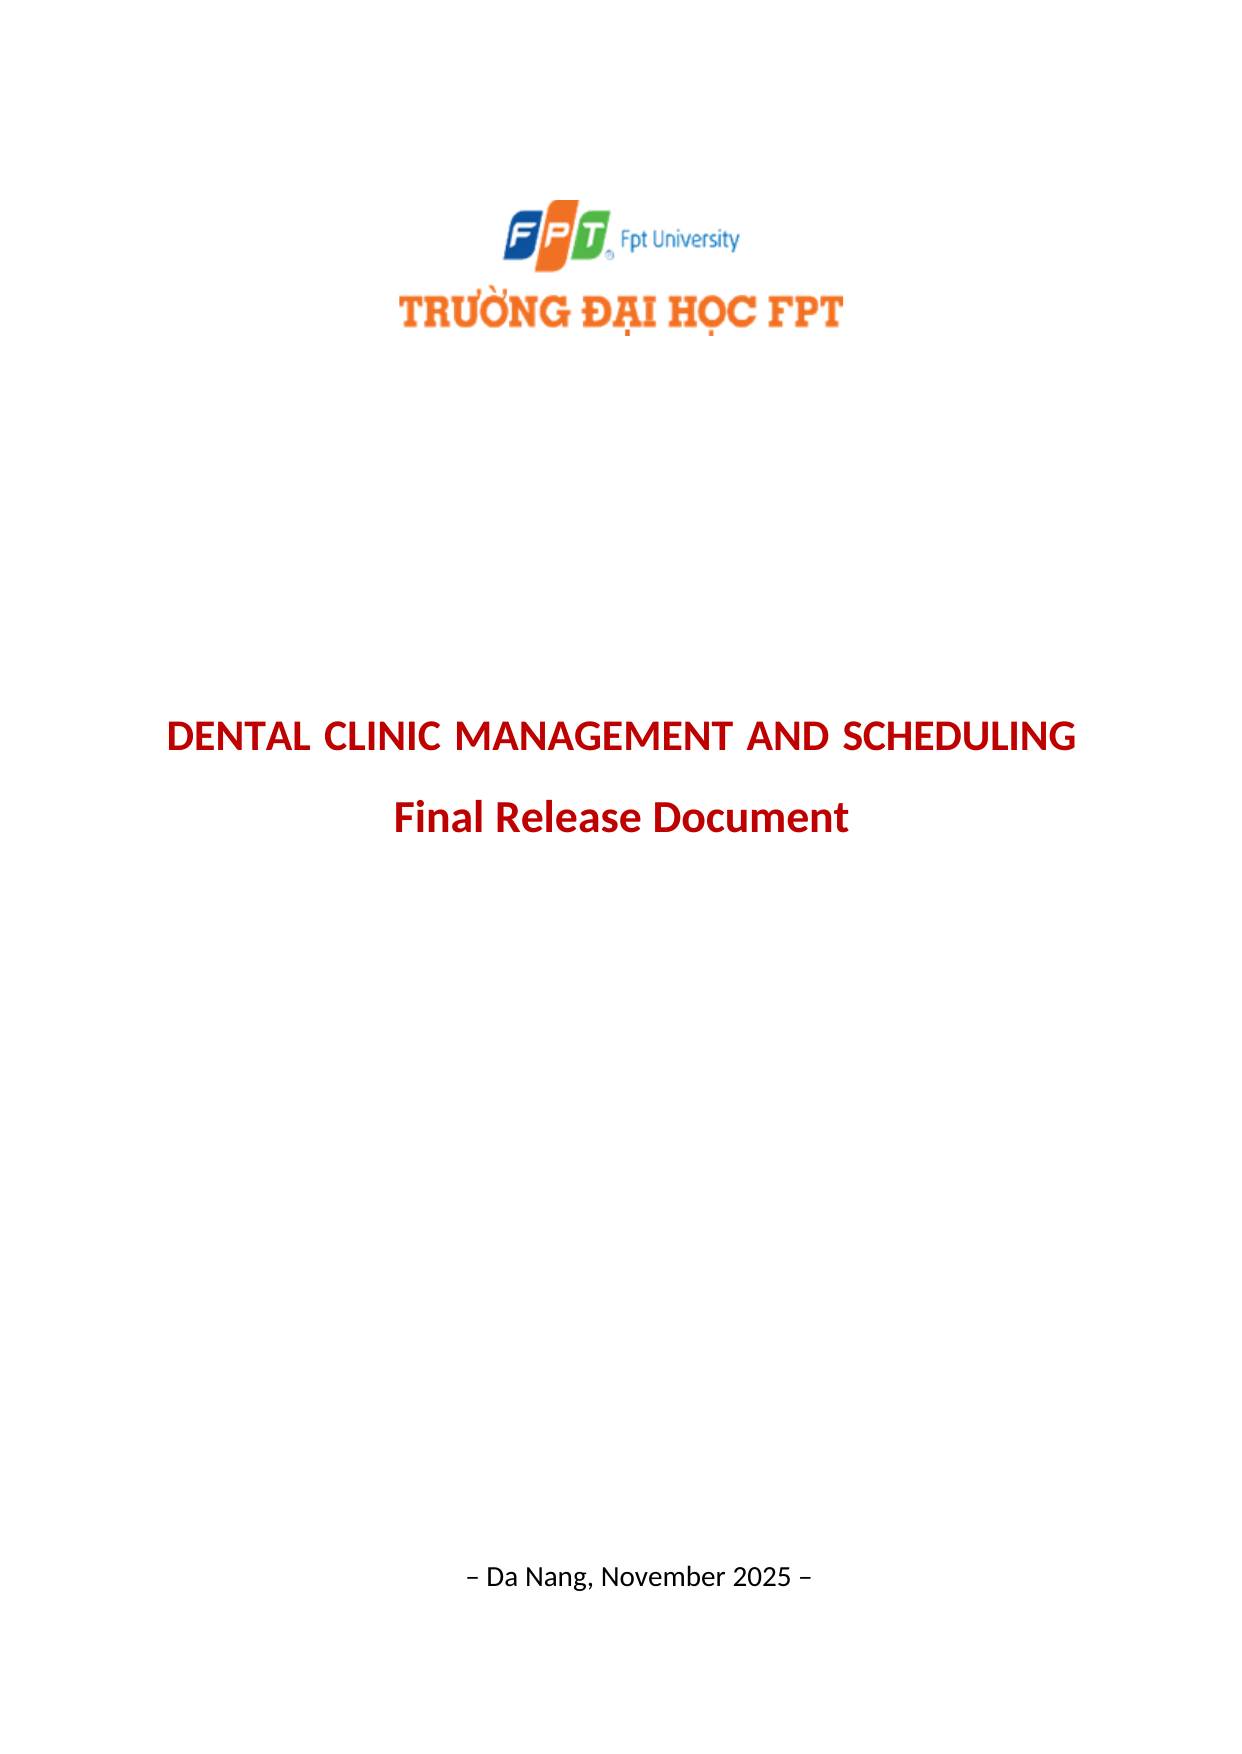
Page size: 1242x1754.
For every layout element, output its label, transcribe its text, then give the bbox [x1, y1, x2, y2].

title Final Release Document [148, 788, 1095, 844]
picture [399, 200, 844, 336]
text DENTAL CLINIC MANAGEMENT AND SCHEDULING [148, 707, 1095, 761]
text – Da Nang, November 2025 – [183, 1558, 1095, 1594]
